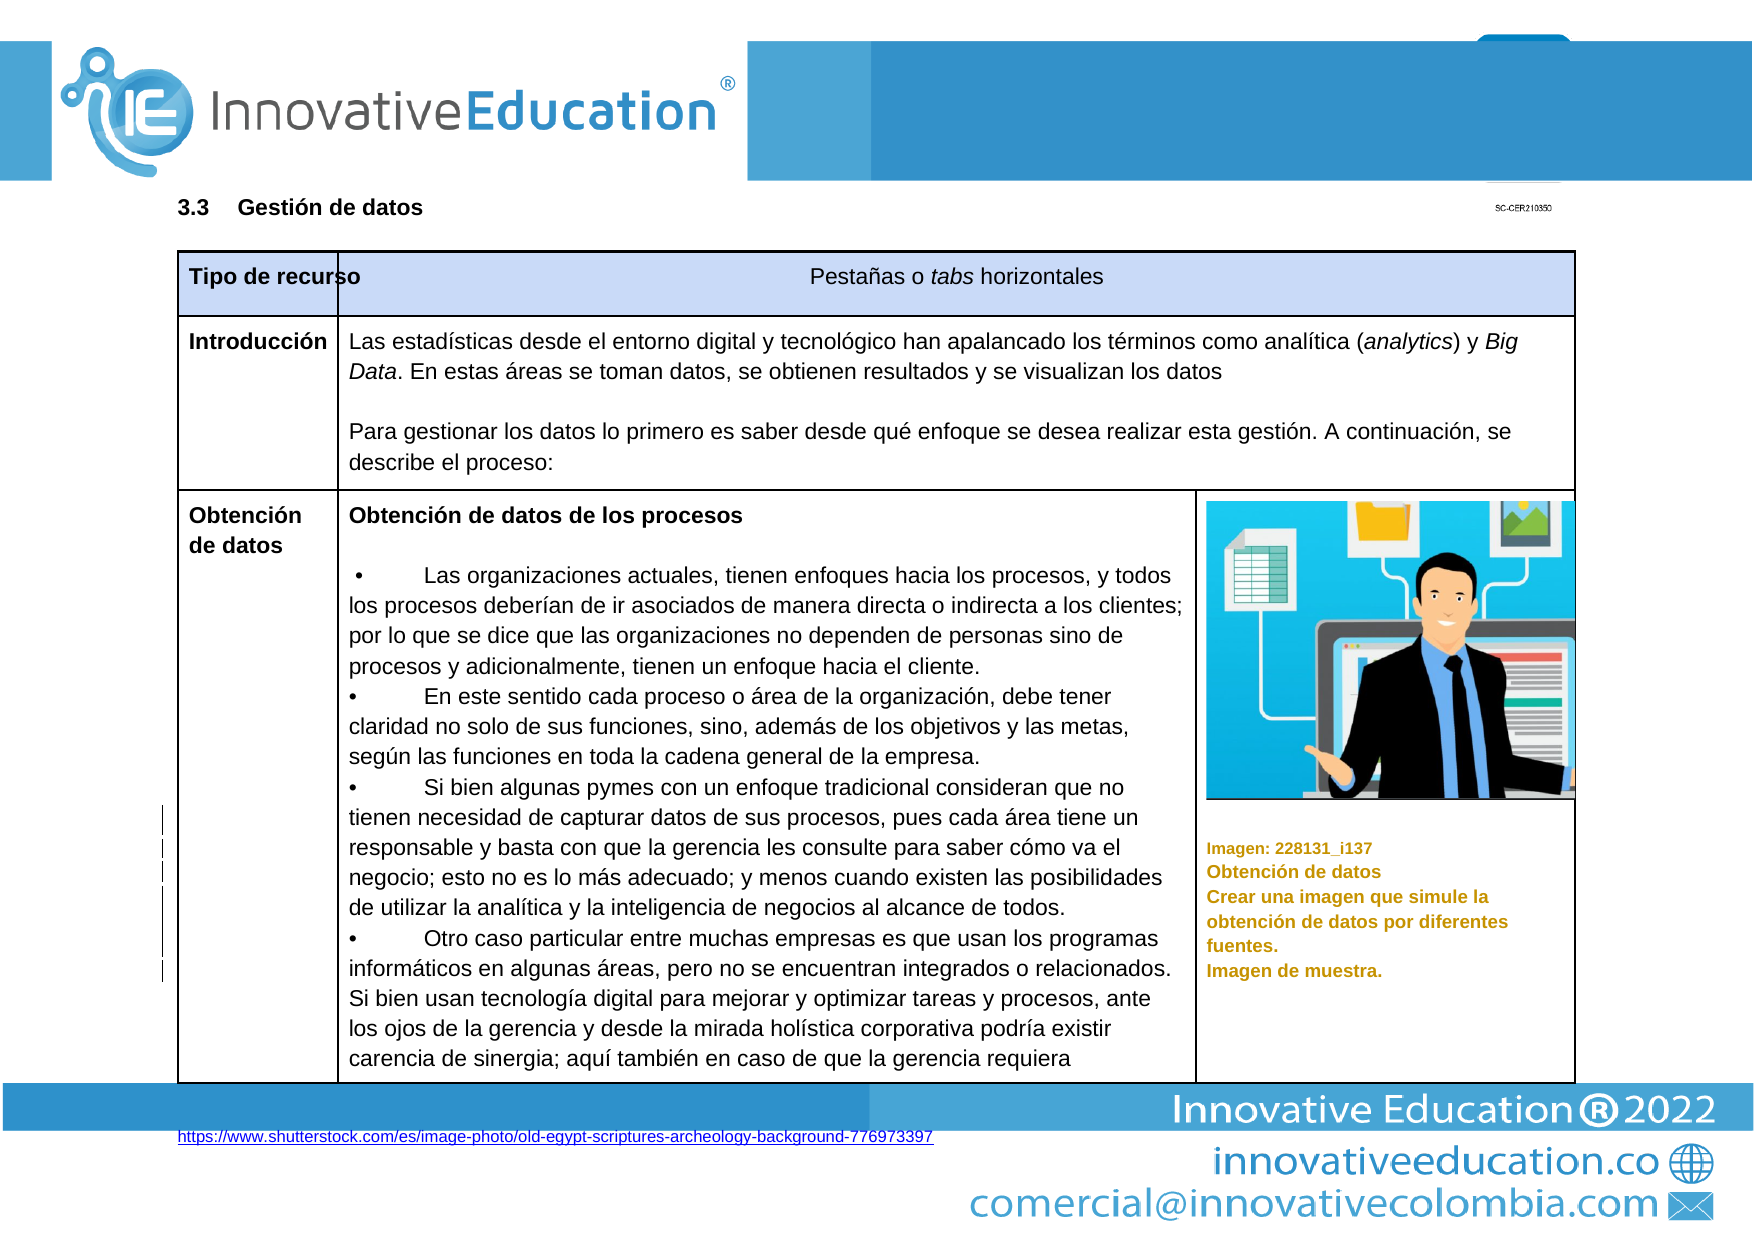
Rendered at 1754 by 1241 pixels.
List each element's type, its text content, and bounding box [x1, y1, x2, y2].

picture [2, 1081, 1754, 1227]
table_cell [1197, 491, 1574, 1082]
table_header Pestañas o tabs horizontales [339, 253, 1574, 315]
table_cell Introducción [179, 317, 337, 489]
picture [0, 28, 1752, 194]
table_cell Obtención de datos [179, 491, 337, 1082]
picture [1206, 501, 1576, 800]
table_cell Las estadísticas desde el entorno digital y tecnológico han apalancado los términos como analítica (analytics) y Big Data. En estas áreas se toman datos, se obtienen resultados y se visualizan los datos Para gestionar los datos lo primero es saber desde qué enfoque se desea realizar esta gestión. A continuación, se describe el proceso: [339, 317, 1574, 489]
table_header Tipo de recurso [179, 253, 337, 315]
subtitle Gestión de datos [177, 148, 1577, 220]
